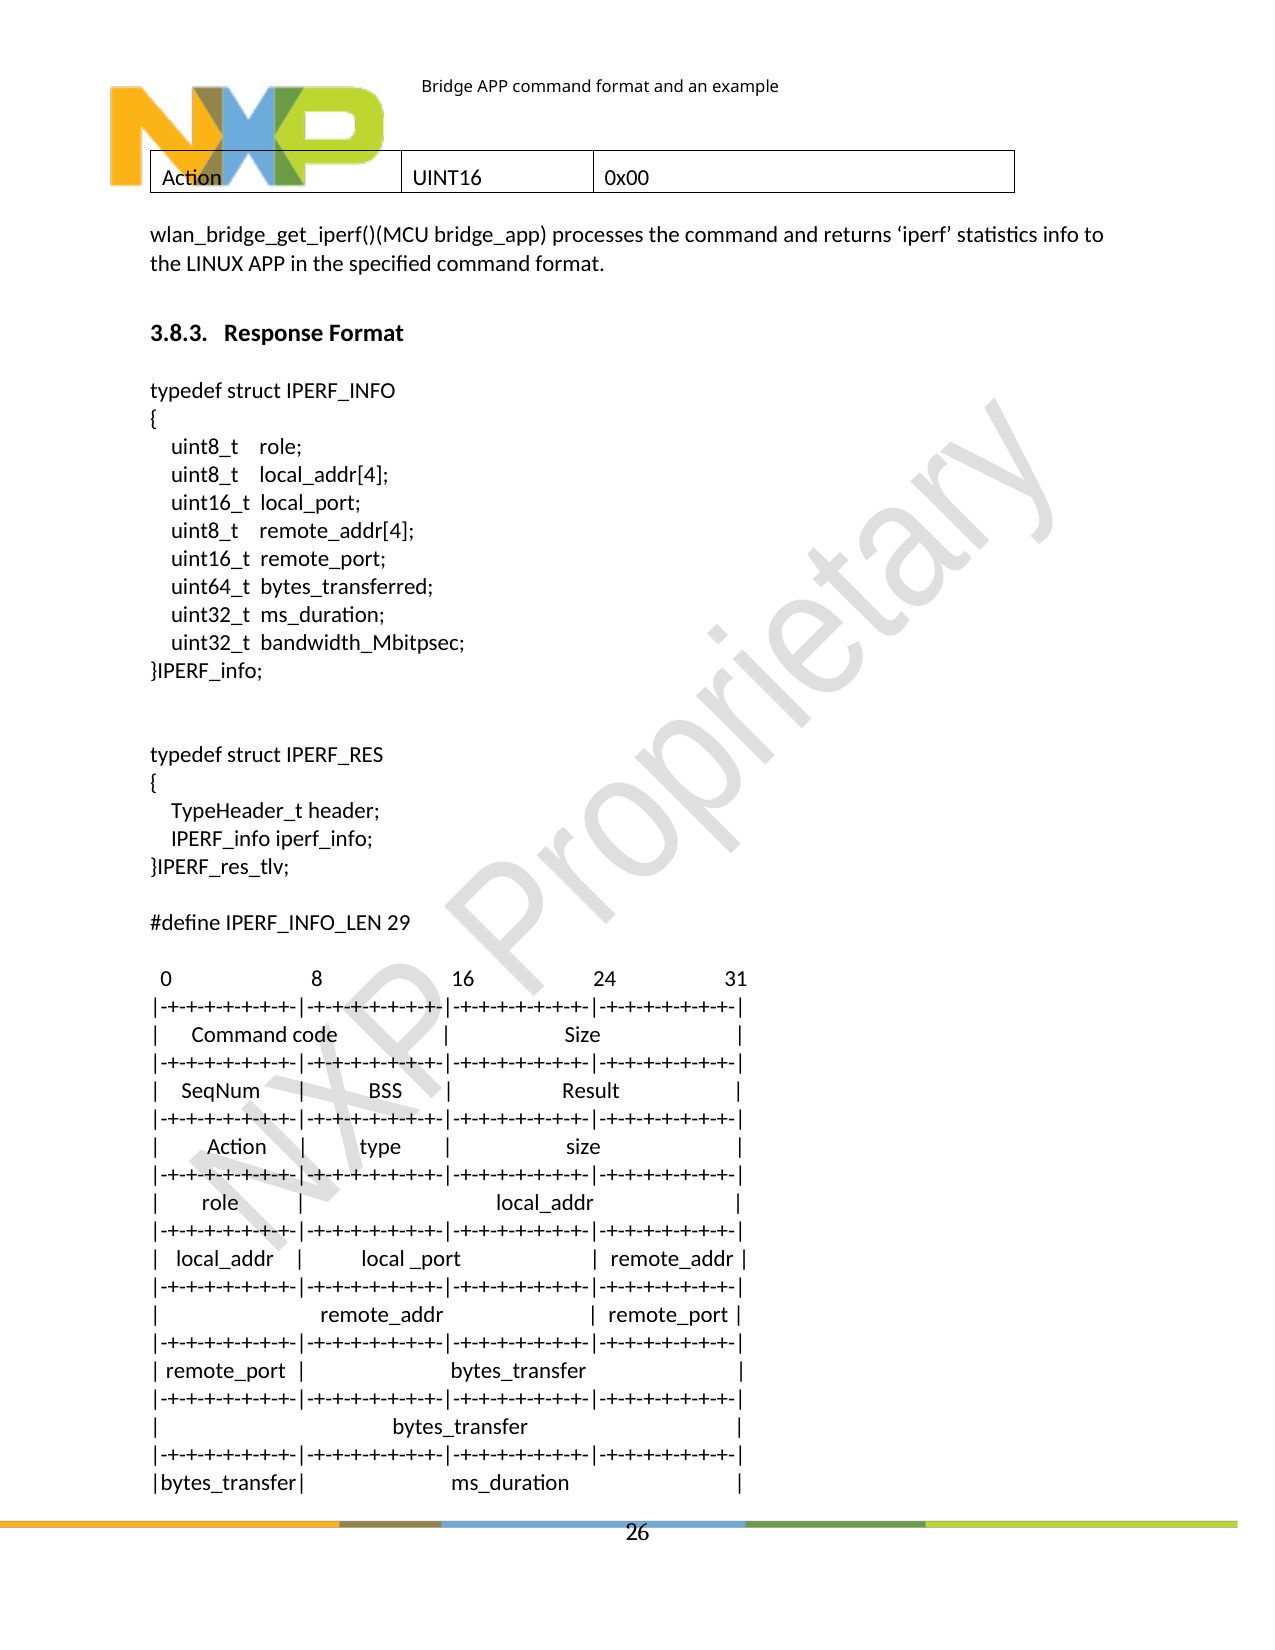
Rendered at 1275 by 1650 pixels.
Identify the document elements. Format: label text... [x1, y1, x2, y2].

text | Command code | Size | [150, 1020, 1125, 1048]
text typedef struct IPERF_RES [150, 740, 1125, 768]
text 0 8 16 24 31 [150, 964, 1125, 992]
text |-+-+-+-+-+-+-+-|-+-+-+-+-+-+-+-|-+-+-+-+-+-+-+-|-+-+-+-+-+-+-+-| [150, 1328, 1125, 1356]
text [150, 1384, 1125, 1412]
text }IPERF_res_tlv; [150, 852, 1125, 880]
text | remote_port | bytes_transfer | [150, 1356, 1125, 1384]
text TypeHeader_t header; [150, 796, 1125, 824]
text uint32_t ms_duration; [150, 600, 1125, 628]
text #define IPERF_INFO_LEN 29 [150, 908, 1125, 936]
text }IPERF_info; [150, 656, 1125, 684]
text | bytes_transfer | [150, 1412, 1125, 1441]
text uint16_t local_port; [150, 488, 1125, 516]
text | SeqNum | BSS | Result | [150, 1076, 1125, 1104]
text uint32_t bandwidth_Mbitpsec; [150, 628, 1125, 656]
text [150, 1441, 1125, 1468]
text uint16_t remote_port; [150, 544, 1125, 572]
table_cell 0x00 [594, 151, 1014, 192]
text uint8_t remote_addr[4]; [150, 516, 1125, 544]
table_cell UINT16 [402, 151, 593, 192]
text uint8_t local_addr[4]; [150, 460, 1125, 488]
text |-+-+-+-+-+-+-+-|-+-+-+-+-+-+-+-|-+-+-+-+-+-+-+-|-+-+-+-+-+-+-+-| [150, 1104, 1125, 1132]
text | Action | type | size | [150, 1132, 1125, 1160]
text typedef struct IPERF_INFO [150, 376, 1125, 404]
text { [150, 768, 1125, 796]
text Response Format [150, 317, 1125, 348]
text wlan_bridge_get_iperf()(MCU bridge_app) processes the command and returns ‘iperf’ statistics info to the LINUX APP in the specified command format. [150, 221, 1125, 277]
text uint64_t bytes_transferred; [150, 572, 1125, 600]
text |-+-+-+-+-+-+-+-|-+-+-+-+-+-+-+-|-+-+-+-+-+-+-+-|-+-+-+-+-+-+-+-| [150, 1216, 1125, 1244]
text uint8_t role; [150, 432, 1125, 460]
text |-+-+-+-+-+-+-+-|-+-+-+-+-+-+-+-|-+-+-+-+-+-+-+-|-+-+-+-+-+-+-+-| [150, 1048, 1125, 1076]
text | remote_addr | remote_port | [150, 1300, 1125, 1328]
text |-+-+-+-+-+-+-+-|-+-+-+-+-+-+-+-|-+-+-+-+-+-+-+-|-+-+-+-+-+-+-+-| [150, 992, 1125, 1020]
text |bytes_transfer| ms_duration | [150, 1468, 1125, 1497]
text { [150, 404, 1125, 432]
text IPERF_info iperf_info; [150, 824, 1125, 852]
text | local_addr | local _port | remote_addr | [150, 1244, 1125, 1272]
text |-+-+-+-+-+-+-+-|-+-+-+-+-+-+-+-|-+-+-+-+-+-+-+-|-+-+-+-+-+-+-+-| [150, 1272, 1125, 1300]
text | role | local_addr | [150, 1188, 1125, 1216]
table_cell Action [151, 151, 401, 192]
text |-+-+-+-+-+-+-+-|-+-+-+-+-+-+-+-|-+-+-+-+-+-+-+-|-+-+-+-+-+-+-+-| [150, 1160, 1125, 1188]
